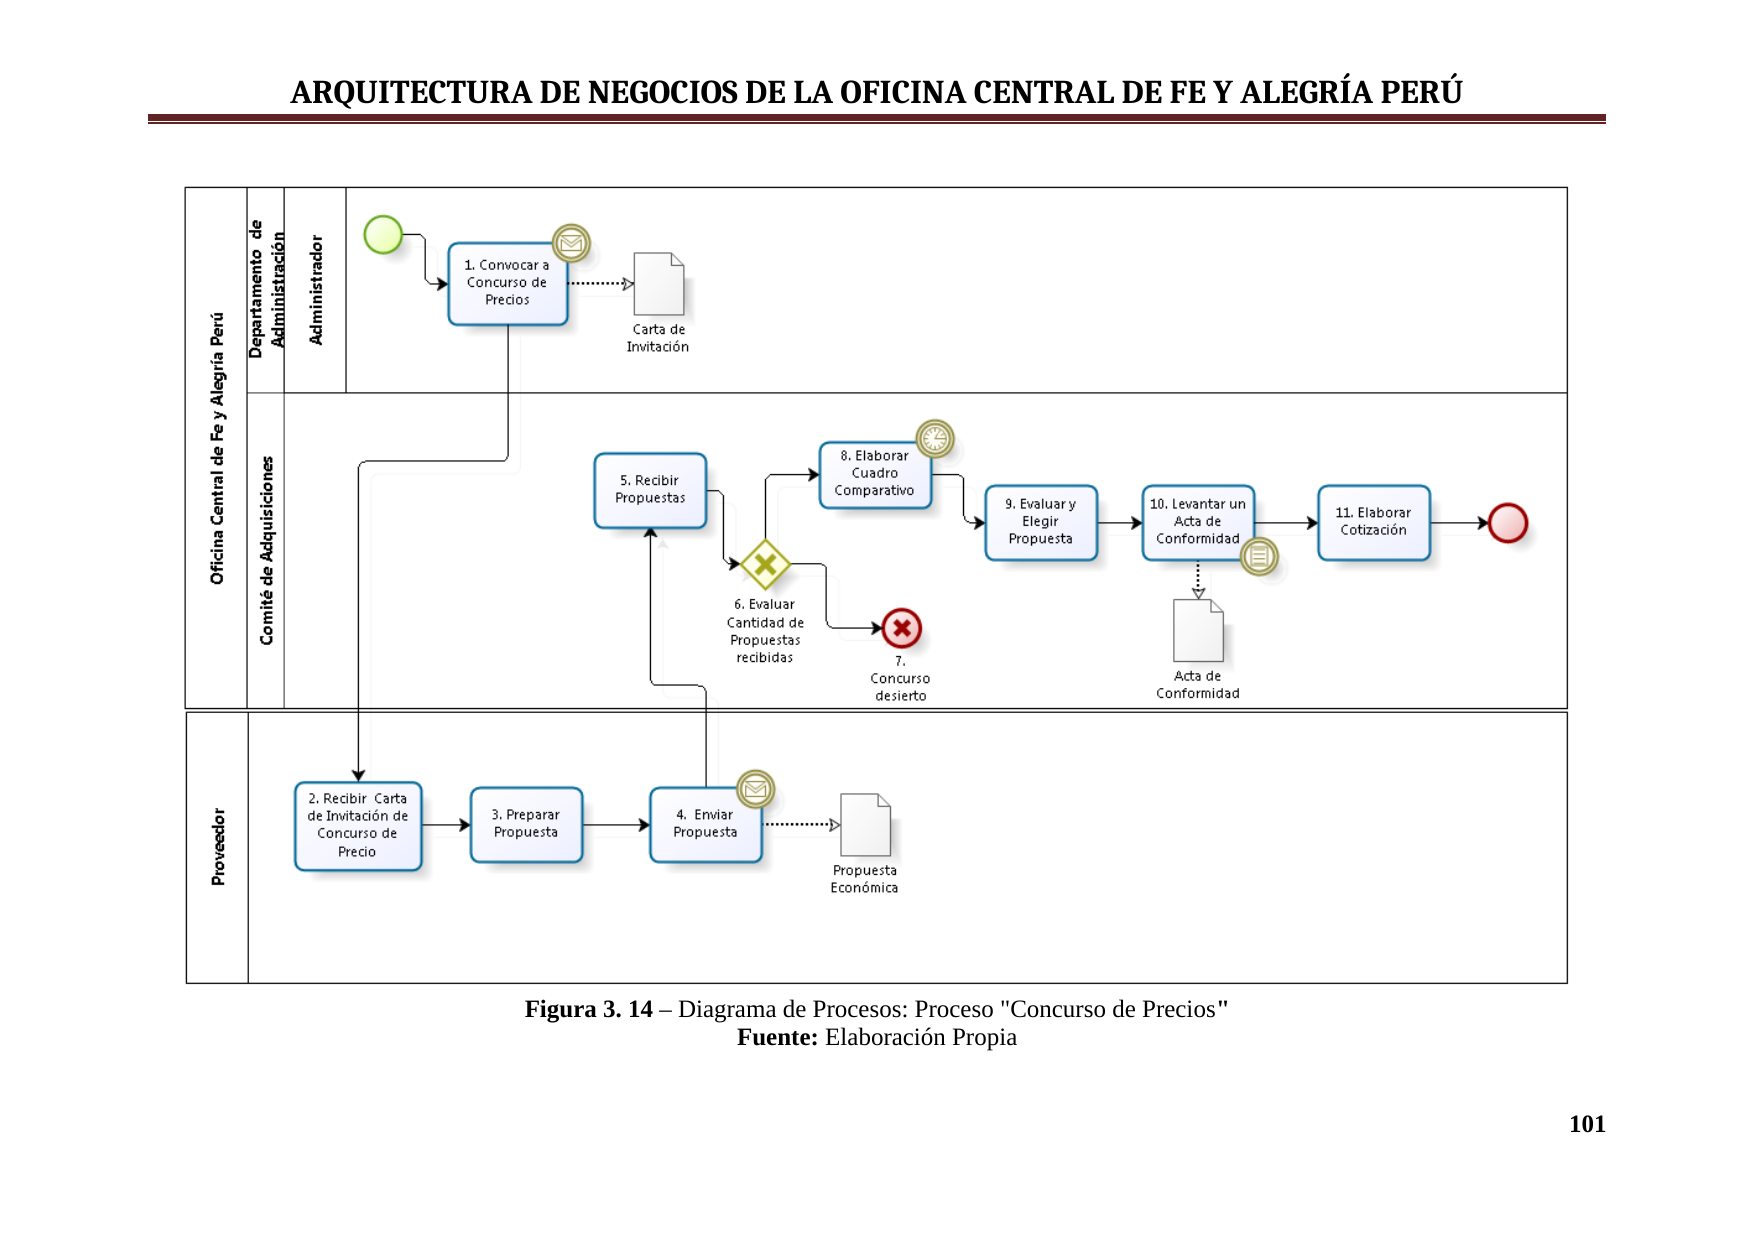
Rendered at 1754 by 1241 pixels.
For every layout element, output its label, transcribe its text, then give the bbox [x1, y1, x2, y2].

picture [176, 177, 1578, 994]
text Fuente: Elaboración Propia [148, 1022, 1606, 1051]
text Figura 3. 14 – Diagrama de Procesos: Proceso "Concurso de Precios" [148, 994, 1606, 1022]
